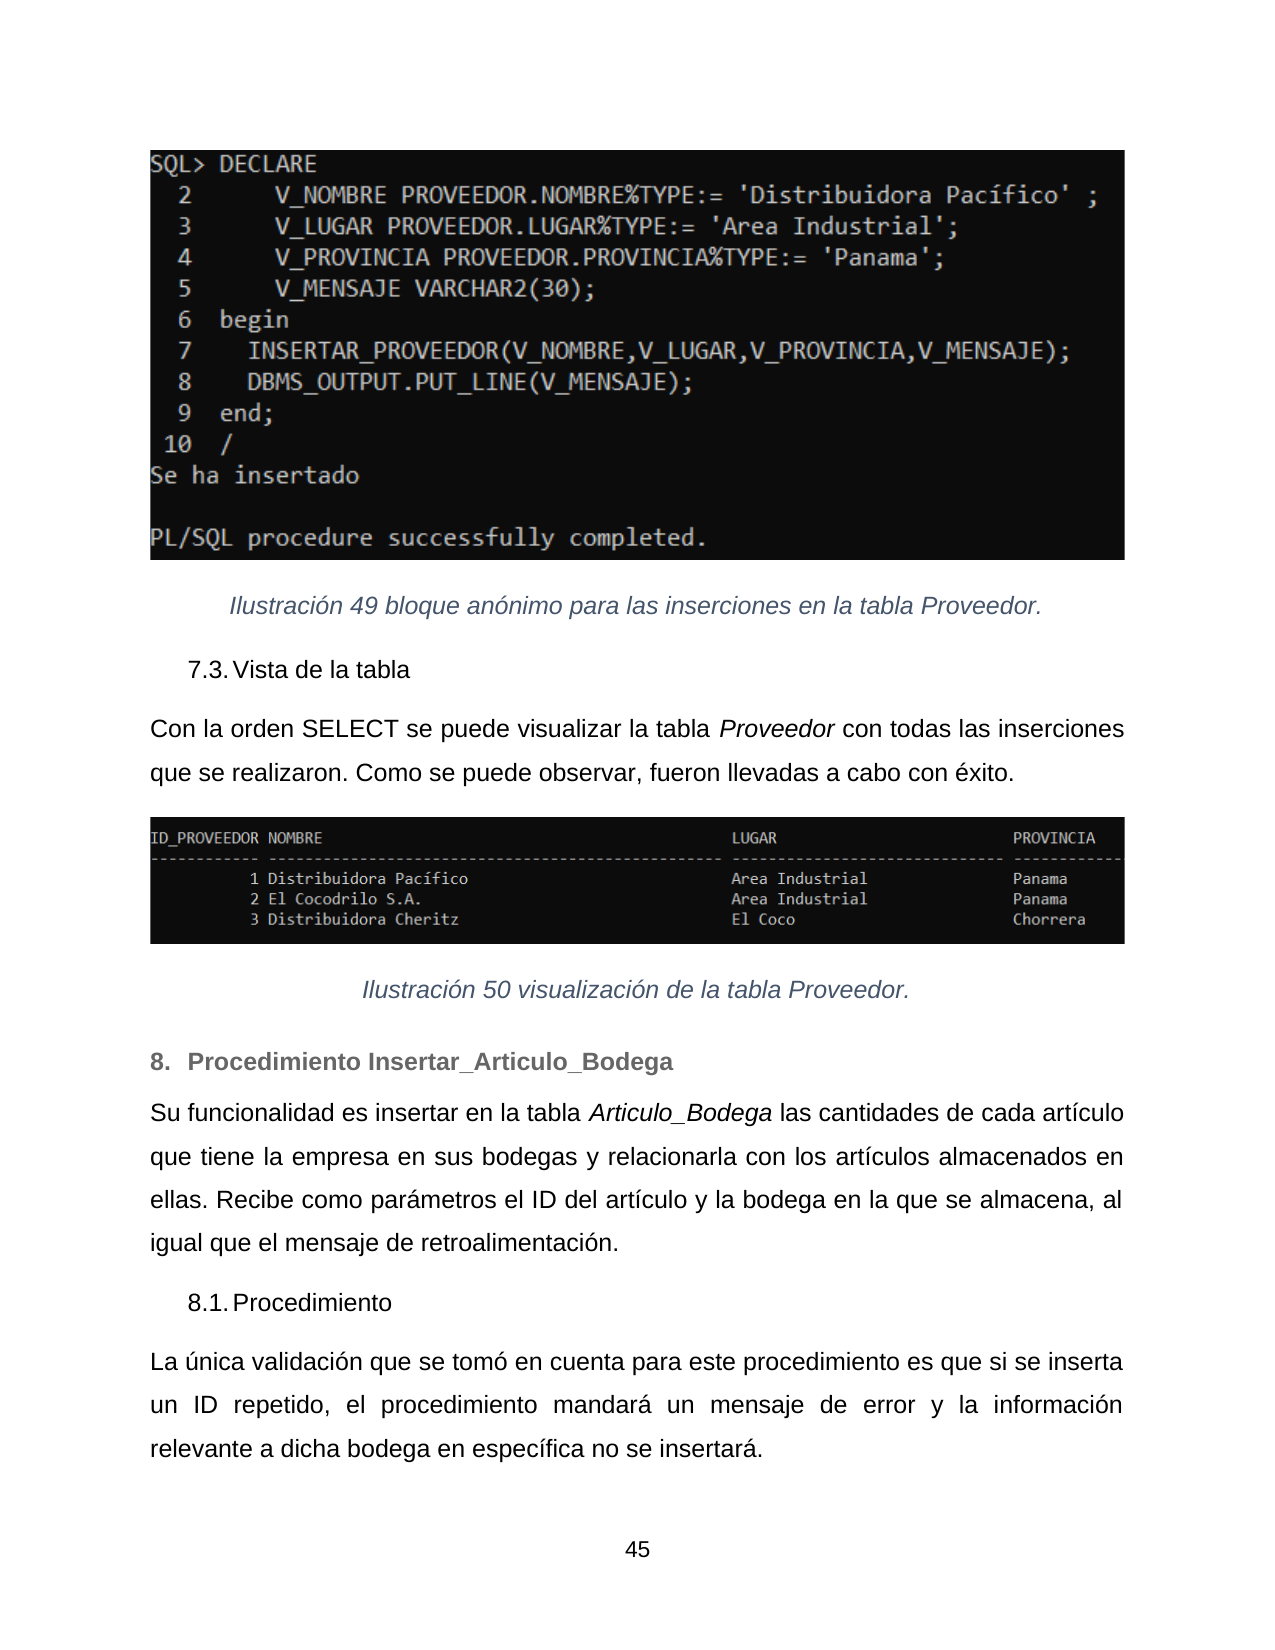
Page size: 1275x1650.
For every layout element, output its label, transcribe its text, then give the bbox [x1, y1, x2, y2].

text La única validación que se tomó en cuenta para este procedimiento es que si se inserta un ID repetido, el procedimiento mandará un mensaje de error y la información relevante a dicha bodega en específica no se insertará. [150, 1347, 1125, 1462]
text Ilustración 49 bloque anónimo para las inserciones en la tabla Proveedor. [150, 591, 1125, 619]
list Procedimiento [187, 1288, 1125, 1316]
list Vista de la tabla [187, 655, 1125, 683]
subtitle Procedimiento Insertar_Articulo_Bodega [150, 1047, 1125, 1076]
picture [150, 817, 1125, 944]
picture [150, 150, 1125, 560]
text Ilustración 50 visualización de la tabla Proveedor. [150, 975, 1125, 1003]
text Con la orden SELECT se puede visualizar la tabla Proveedor con todas las inserciones que se realizaron. Como se puede observar, fueron llevadas a cabo con éxito. [150, 714, 1125, 786]
text Su funcionalidad es insertar en la tabla Articulo_Bodega las cantidades de cada artículo que tiene la empresa en sus bodegas y relacionarla con los artículos almacenados en ellas. Recibe como parámetros el ID del artículo y la bodega en la que se almacena, al igual que el mensaje de retroalimentación. [150, 1098, 1125, 1257]
